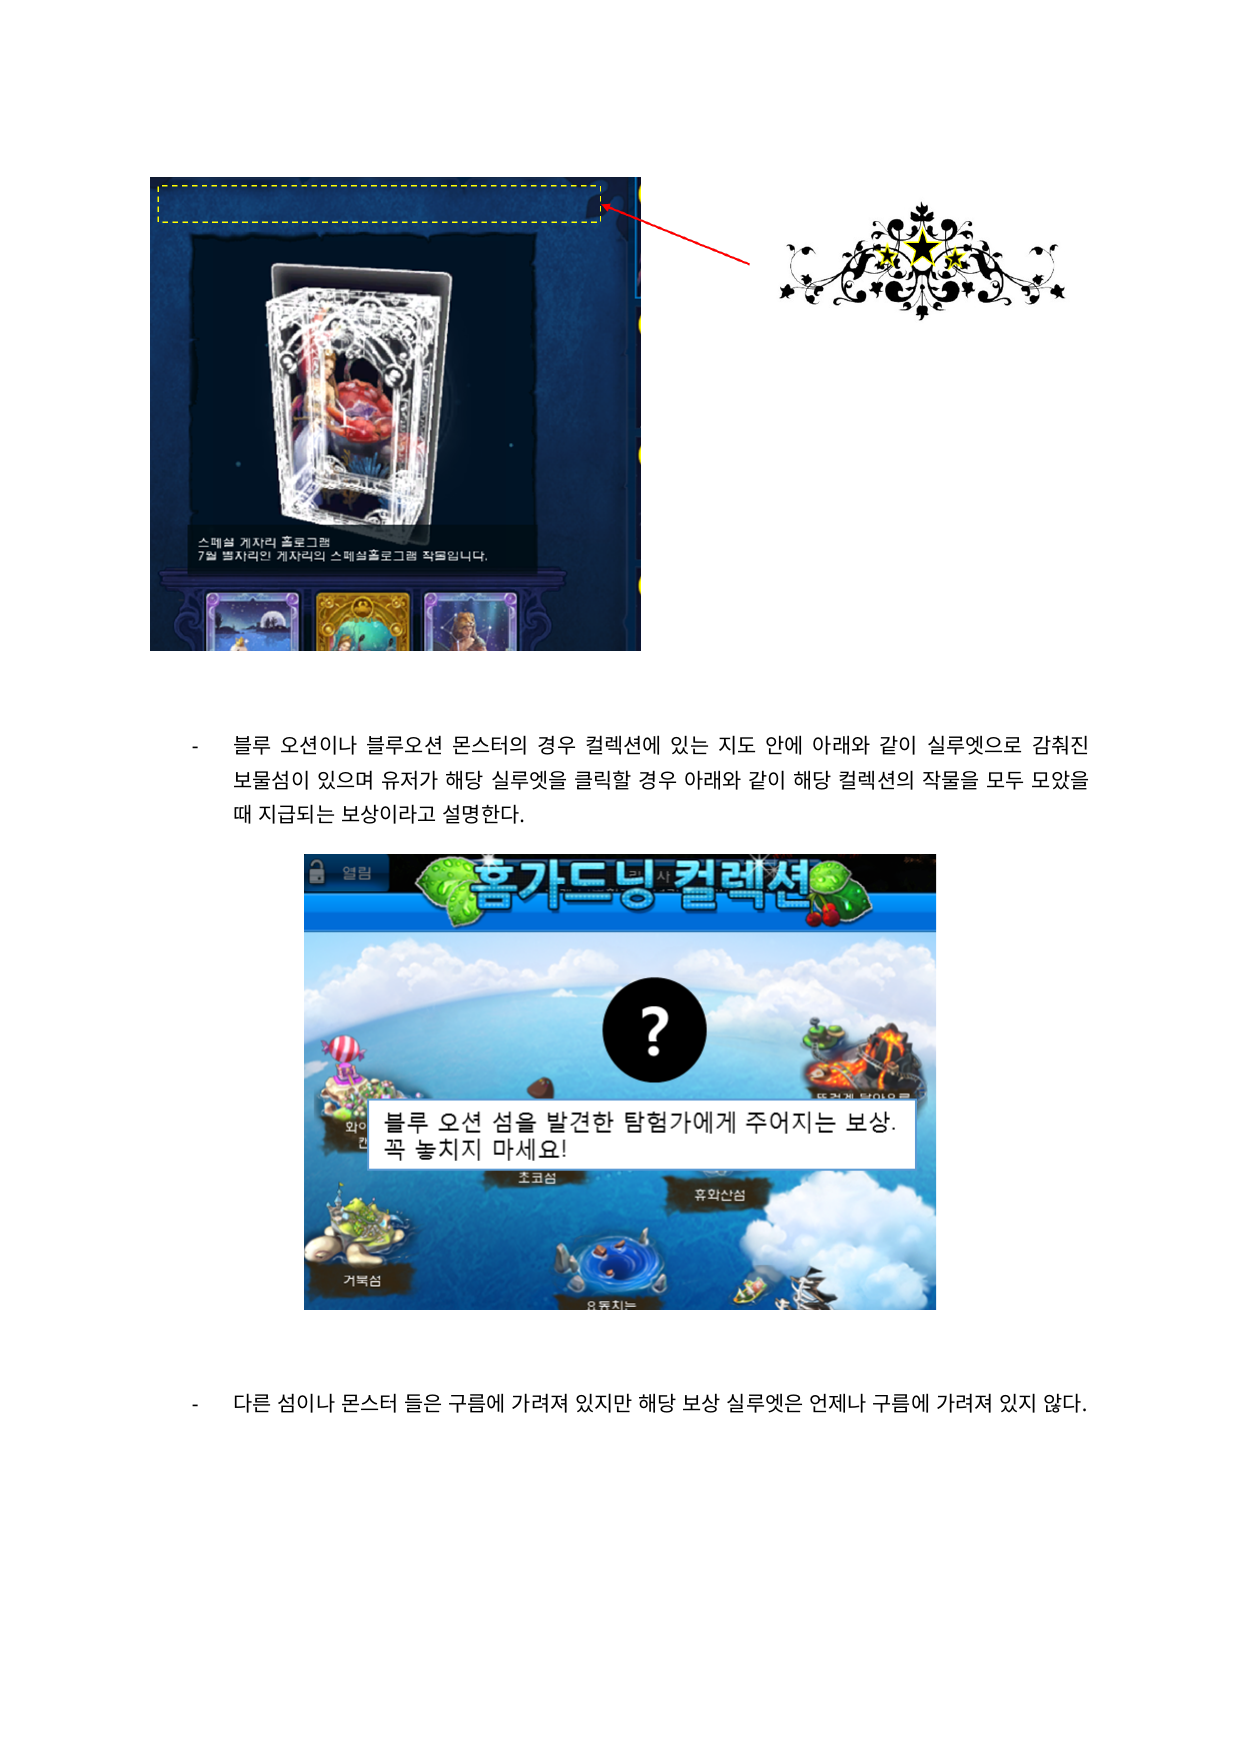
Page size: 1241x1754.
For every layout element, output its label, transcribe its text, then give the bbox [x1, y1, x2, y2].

list 다른 섬이나 몬스터 들은 구름에 가려져 있지만 해당 보상 실루엣은 언제나 구름에 가려져 있지 않다. [192, 1388, 1090, 1418]
picture [304, 854, 937, 1310]
list 블루 오션이나 블루오션 몬스터의 경우 컬렉션에 있는 지도 안에 아래와 같이 실루엣으로 감춰진 보물섬이 있으며 유저가 해당 실루엣을 클릭할 경우 아래와 같이 해당 컬렉션의 작물을 모두 모았을 때 지급되는 보상이라고 설명한다. [192, 729, 1090, 829]
picture [150, 177, 1084, 651]
